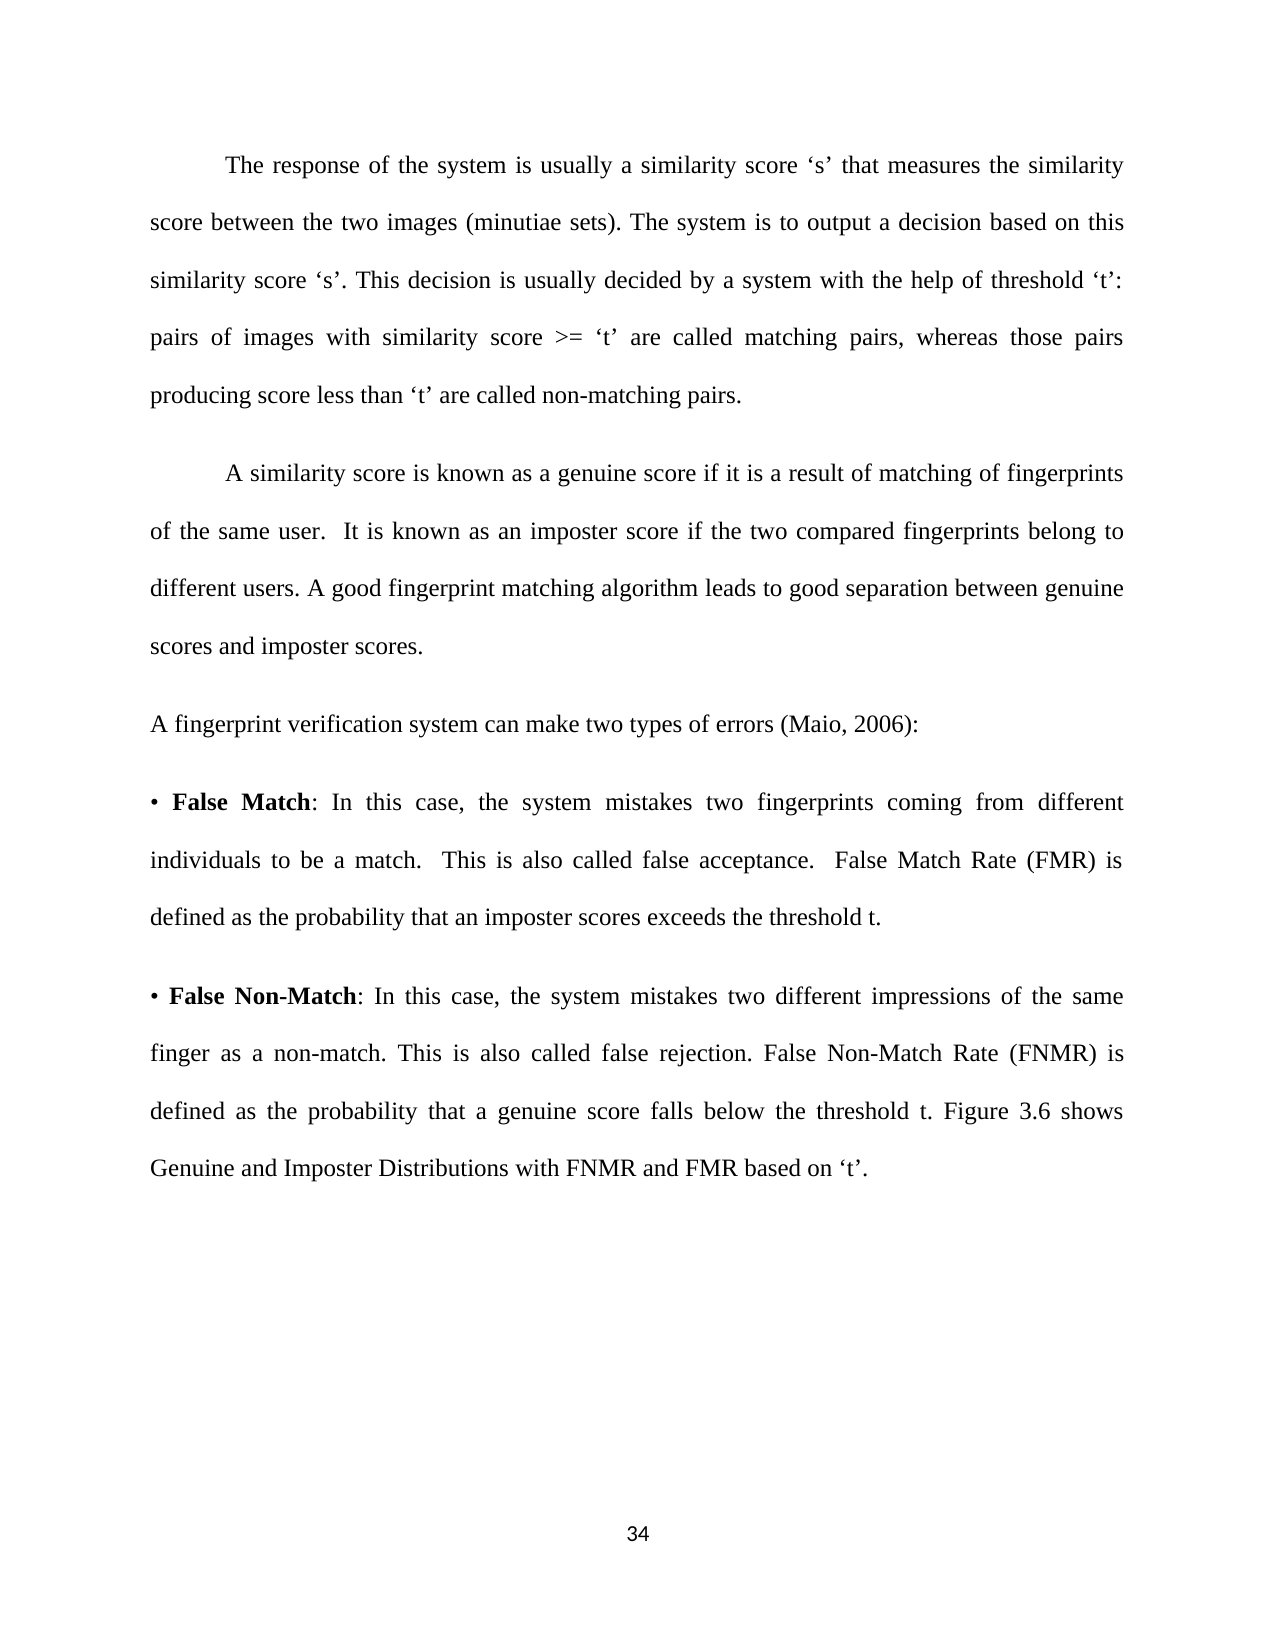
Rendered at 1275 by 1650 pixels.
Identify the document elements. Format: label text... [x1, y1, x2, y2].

text A fingerprint verification system can make two types of errors (Maio, 2006): [150, 709, 1125, 738]
text • False Non-Match: In this case, the system mistakes two different impressions of the same finger as a non-match. This is also called false rejection. False Non-Match Rate (FNMR) is defined as the probability that a genuine score falls below the threshold t. Figure 3.6 shows Genuine and Imposter Distributions with FNMR and FMR based on ‘t’. [150, 981, 1125, 1182]
text The response of the system is usually a similarity score ‘s’ that measures the similarity score between the two images (minutiae sets). The system is to output a decision based on this similarity score ‘s’. This decision is usually decided by a system with the help of threshold ‘t’: pairs of images with similarity score >= ‘t’ are called matching pairs, whereas those pairs producing score less than ‘t’ are called non-matching pairs. [150, 150, 1125, 409]
text • False Match: In this case, the system mistakes two fingerprints coming from different individuals to be a match. This is also called false acceptance. False Match Rate (FMR) is defined as the probability that an imposter scores exceeds the threshold t. [150, 787, 1125, 931]
text A similarity score is known as a genuine score if it is a result of matching of fingerprints of the same user. It is known as an imposter score if the two compared fingerprints belong to different users. A good fingerprint matching algorithm leads to good separation between genuine scores and imposter scores. [150, 458, 1125, 659]
